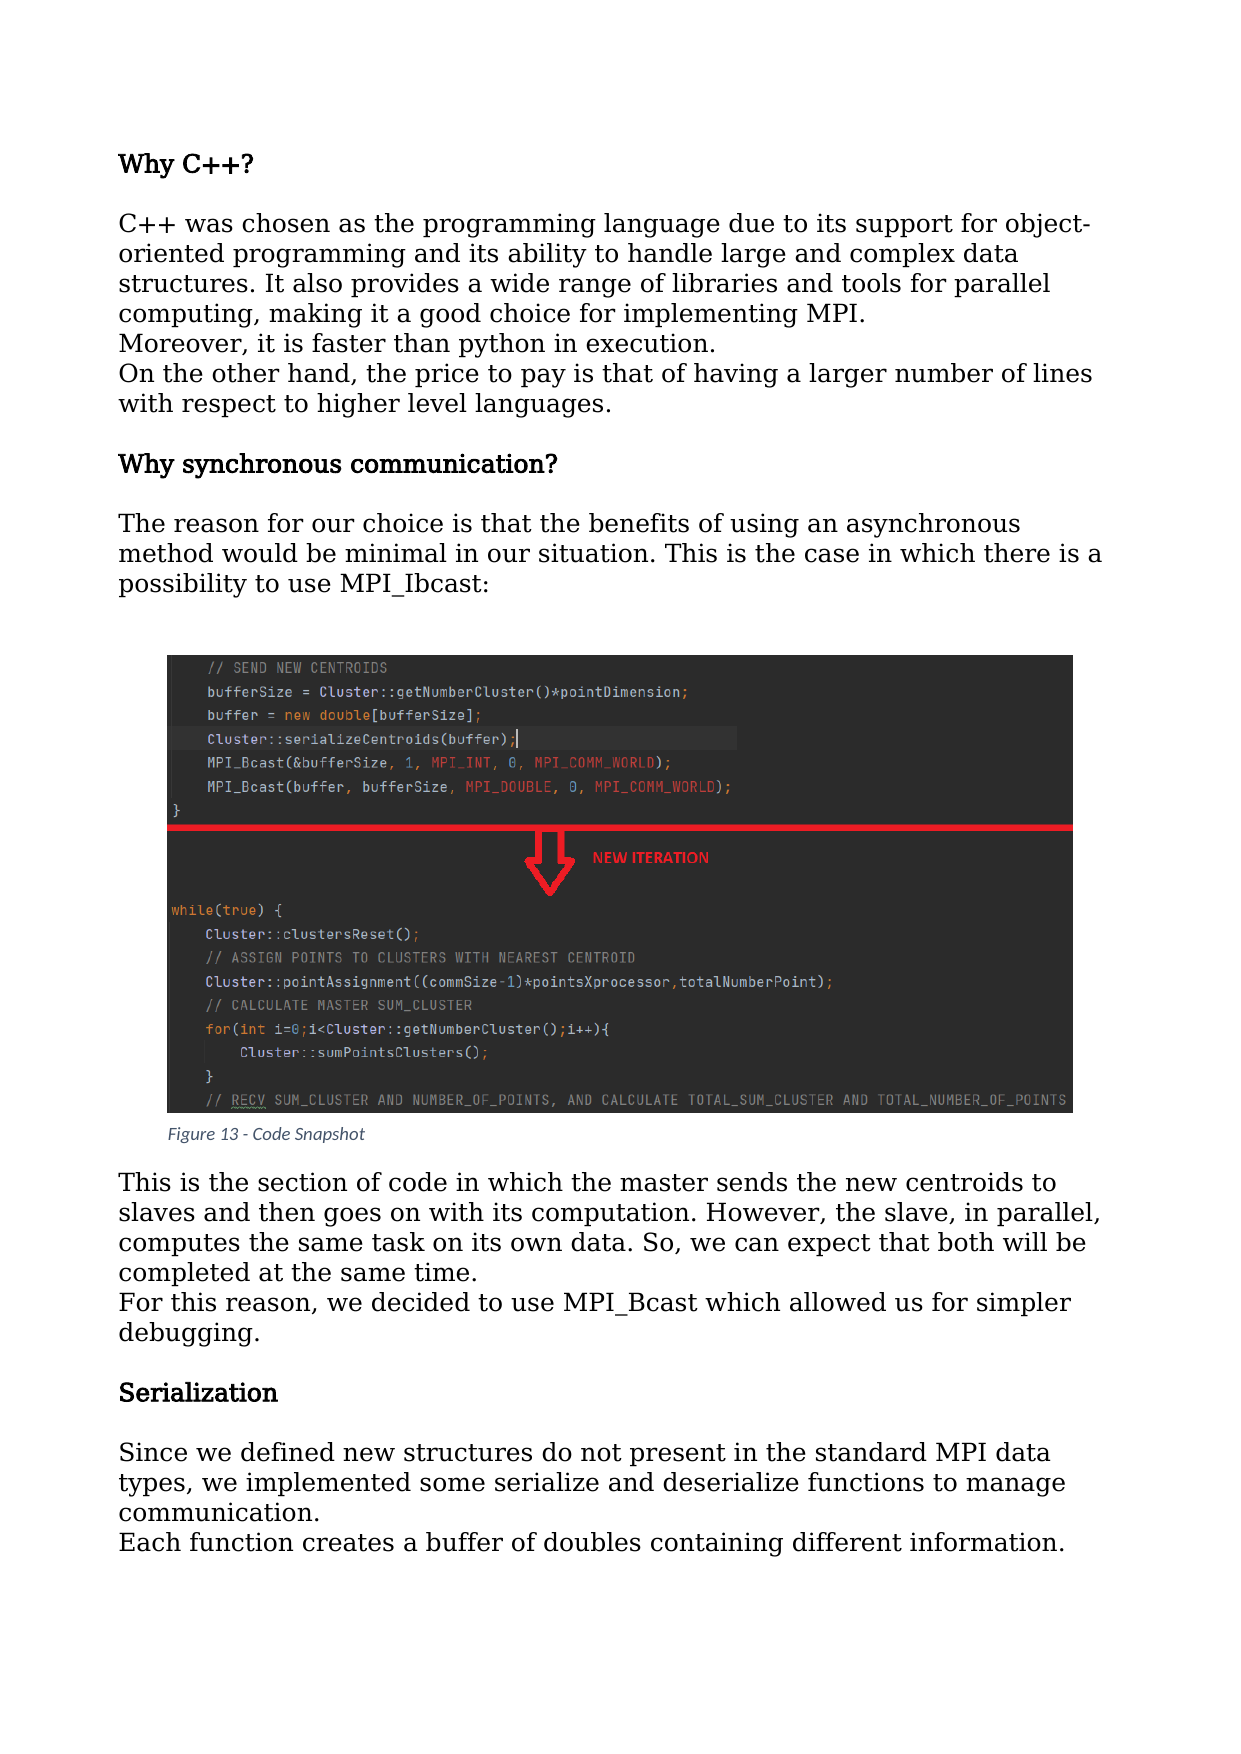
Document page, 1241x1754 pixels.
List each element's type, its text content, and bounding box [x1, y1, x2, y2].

text Serialization [118, 1376, 1122, 1406]
text Moreover, it is faster than python in execution. [118, 328, 1122, 358]
text For this reason, we decided to use MPI_Bcast which allowed us for simpler debugging. [118, 1286, 1122, 1346]
picture [167, 655, 1073, 1113]
text Each function creates a buffer of doubles containing different information. [118, 1526, 1122, 1556]
text Why synchronous communication? [118, 448, 1122, 478]
text The reason for our choice is that the benefits of using an asynchronous method would be minimal in our situation. This is the case in which there is a possibility to use MPI_Ibcast: [118, 508, 1122, 598]
text On the other hand, the price to pay is that of having a larger number of lines with respect to higher level languages. [118, 358, 1122, 418]
text Since we defined new structures do not present in the standard MPI data types, we implemented some serialize and deserialize functions to manage communication. [118, 1436, 1122, 1526]
text C++ was chosen as the programming language due to its support for object-oriented programming and its ability to handle large and complex data structures. It also provides a wide range of libraries and tools for parallel computing, making it a good choice for implementing MPI. [118, 208, 1122, 328]
text Why C++? [118, 148, 1122, 178]
